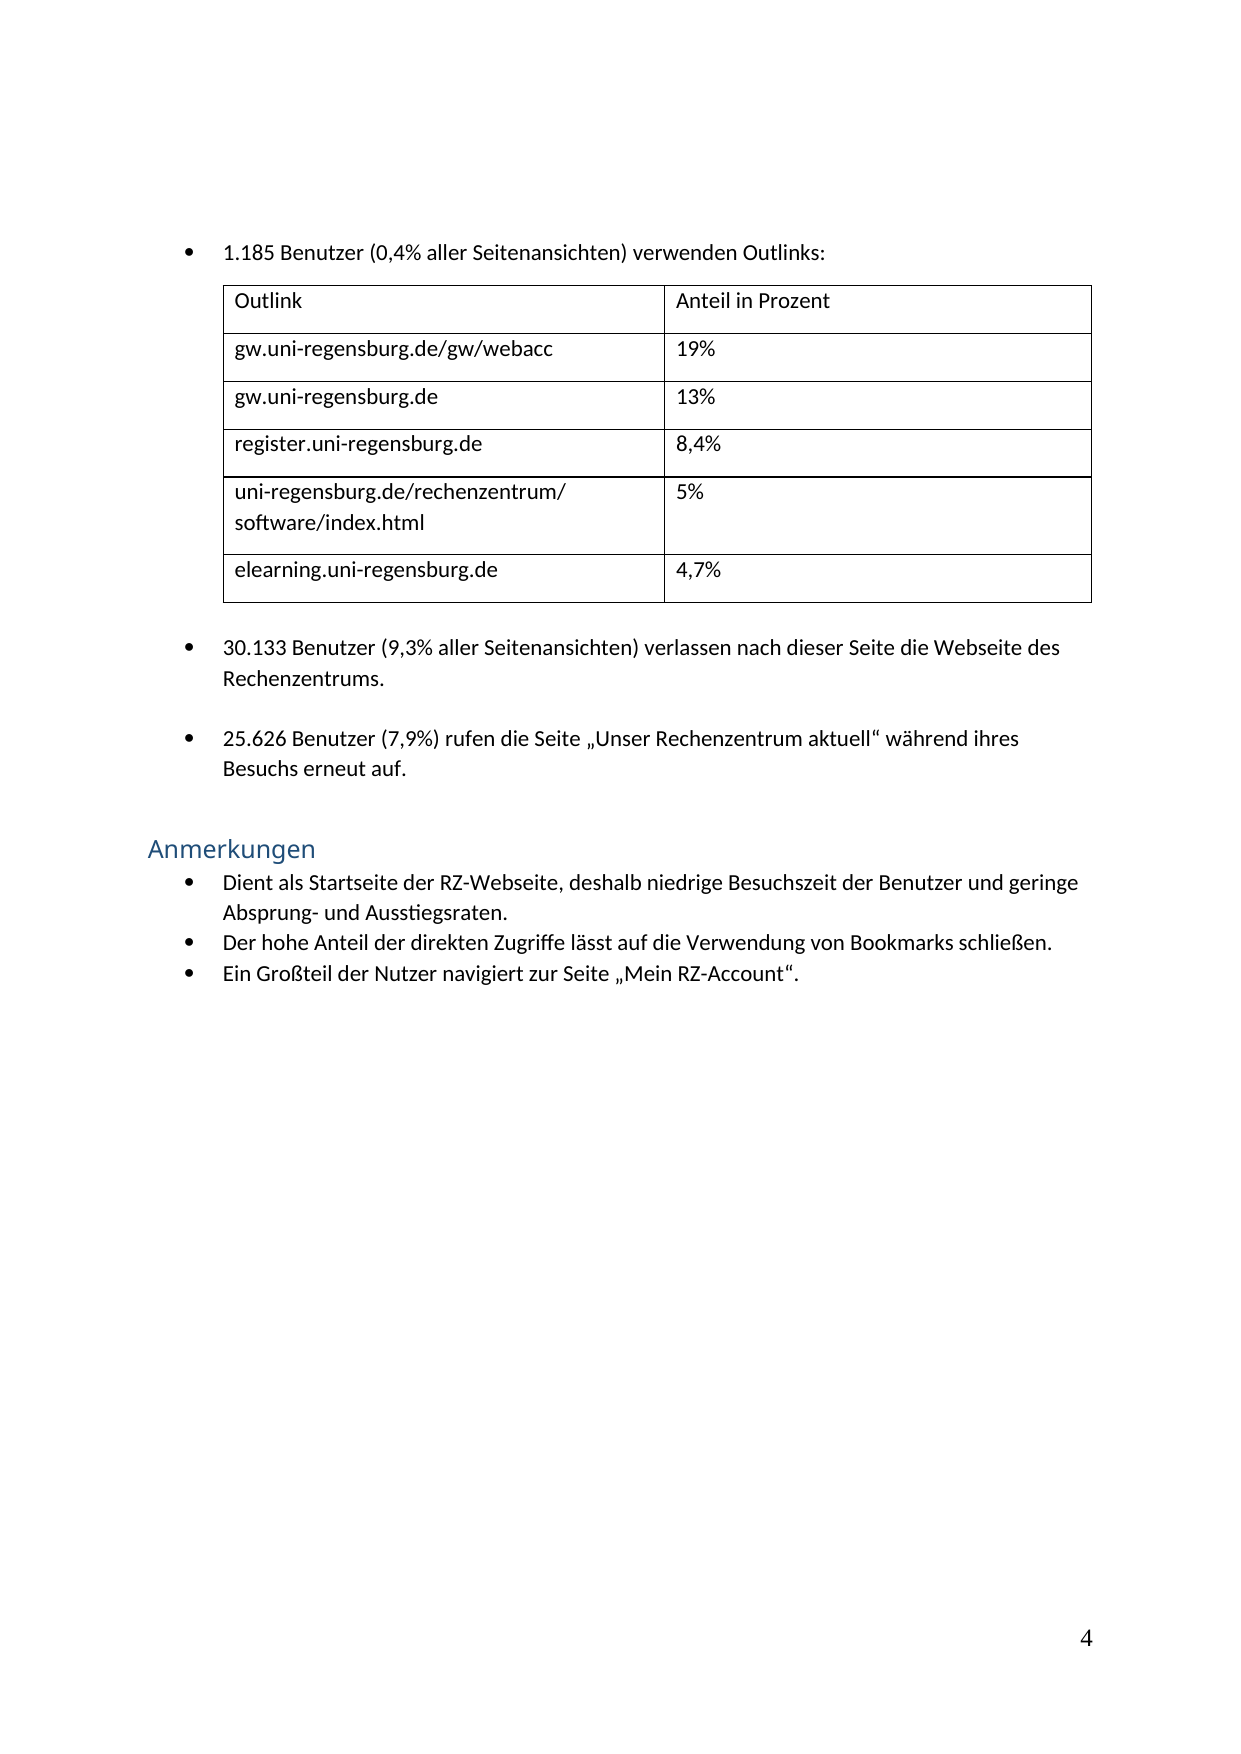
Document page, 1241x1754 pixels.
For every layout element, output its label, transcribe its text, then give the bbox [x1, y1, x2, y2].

table_header Anteil in Prozent [665, 286, 1091, 333]
table_cell gw.uni-regensburg.de [224, 382, 664, 428]
table_cell 8,4% [665, 430, 1091, 476]
table_cell 5% [665, 478, 1091, 554]
table_cell elearning.uni-regensburg.de [224, 555, 664, 602]
table_cell uni-regensburg.de/rechenzentrum/ software/index.html [224, 478, 664, 554]
table_cell 4,7% [665, 555, 1091, 602]
list 30.133 Benutzer (9,3% aller Seitenansichten) verlassen nach dieser Seite die Webseite des Rechenzentrums. [185, 633, 1093, 692]
list Ein Großteil der Nutzer navigiert zur Seite „Mein RZ-Account“. [185, 959, 1093, 987]
table_cell 19% [665, 334, 1091, 381]
table_cell register.uni-regensburg.de [224, 430, 664, 476]
list 1.185 Benutzer (0,4% aller Seitenansichten) verwenden Outlinks: [185, 238, 1093, 266]
table_header Outlink [224, 286, 664, 333]
list 25.626 Benutzer (7,9%) rufen die Seite „Unser Rechenzentrum aktuell“ während ihres Besuchs erneut auf. [185, 724, 1093, 782]
list Der hohe Anteil der direkten Zugriffe lässt auf die Verwendung von Bookmarks schließen. [185, 928, 1093, 957]
list Dient als Startseite der RZ-Webseite, deshalb niedrige Besuchszeit der Benutzer und geringe Absprung- und Ausstiegsraten. [185, 868, 1093, 926]
table_cell gw.uni-regensburg.de/gw/webacc [224, 334, 664, 381]
subtitle Anmerkungen [148, 831, 1093, 865]
table_cell 13% [665, 382, 1091, 428]
